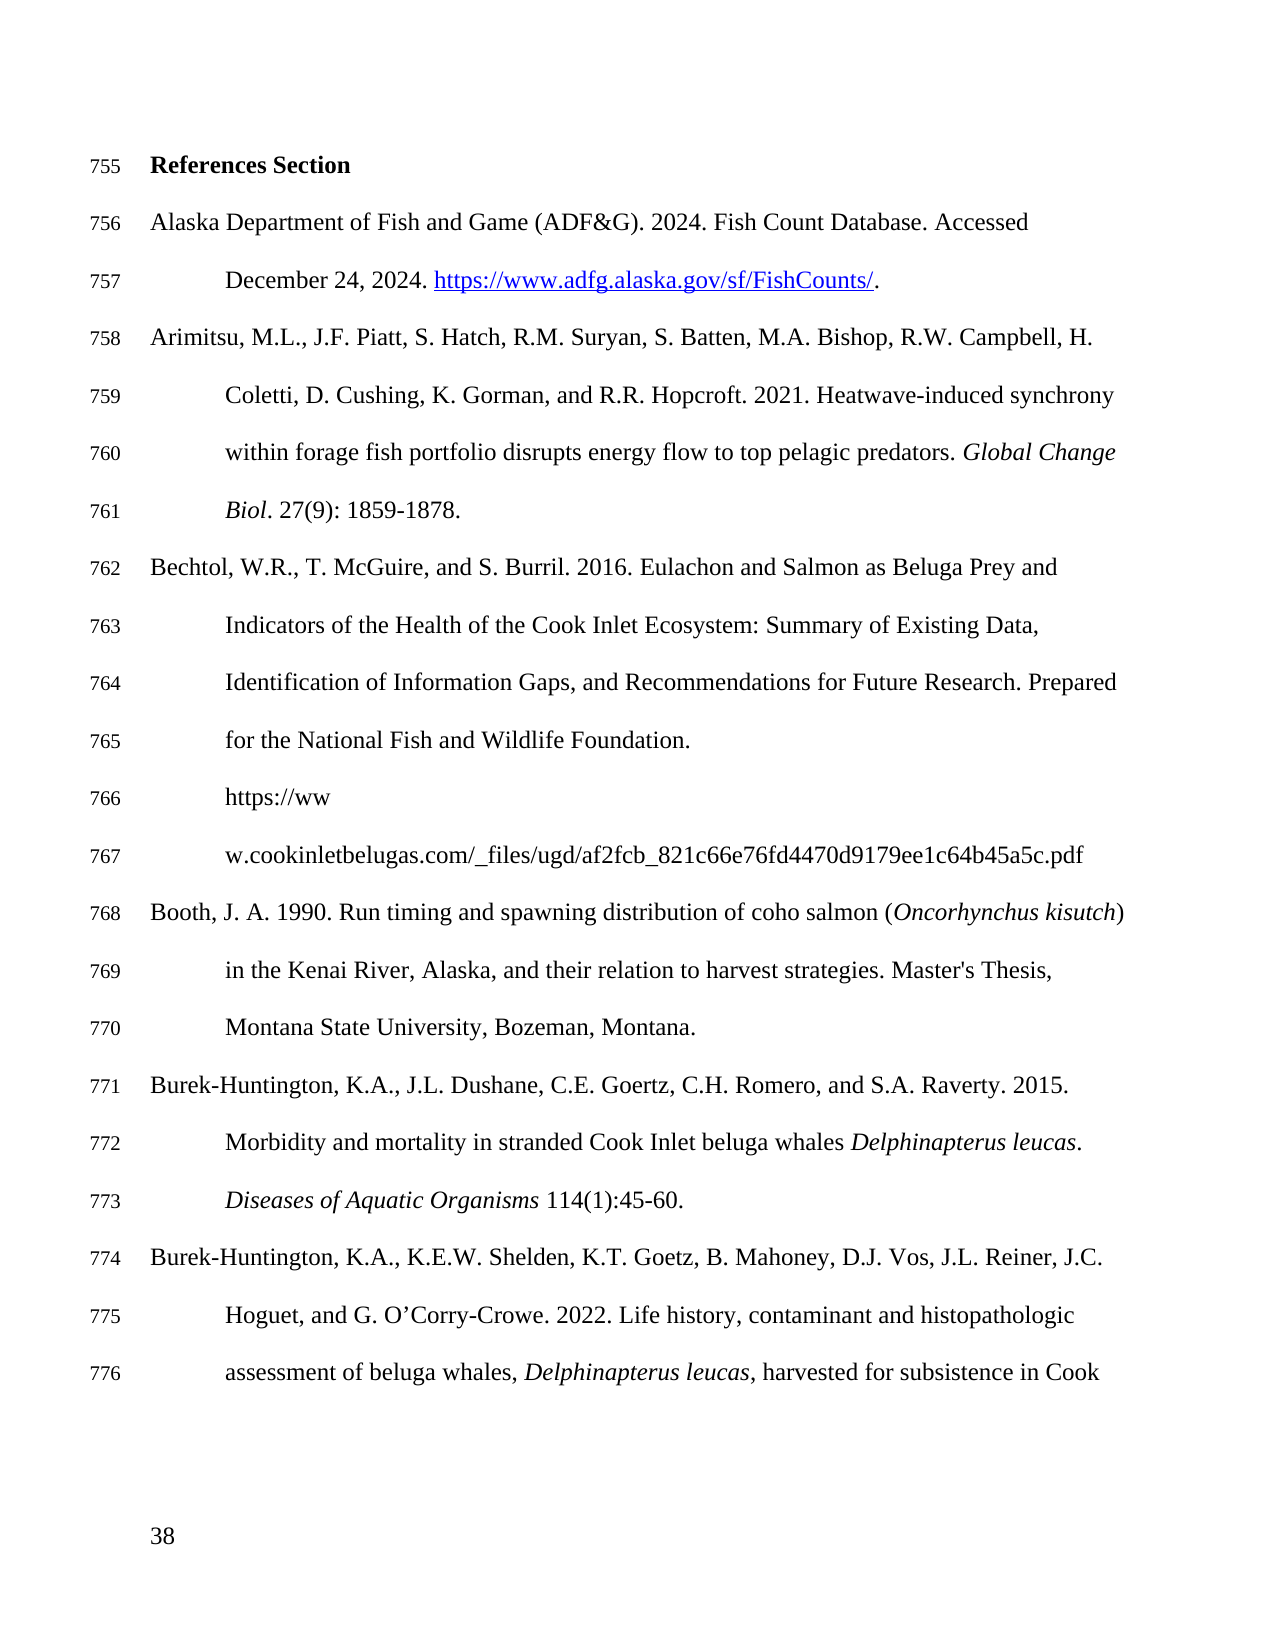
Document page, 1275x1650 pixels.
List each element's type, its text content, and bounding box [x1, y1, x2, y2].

text Booth, J. A. 1990. Run timing and spawning distribution of coho salmon (Oncorhynchus kisutch) in the Kenai River, Alaska, and their relation to harvest strategies. Master's Thesis, Montana State University, Bozeman, Montana. [150, 897, 1125, 1041]
text Alaska Department of Fish and Game (ADF&G). 2024. Fish Count Database. Accessed December 24, 2024. https://www.adfg.alaska.gov/sf/FishCounts/. [150, 207, 1125, 294]
text Burek-Huntington, K.A., J.L. Dushane, C.E. Goertz, C.H. Romero, and S.A. Raverty. 2015. Morbidity and mortality in stranded Cook Inlet beluga whales Delphinapterus leucas. Diseases of Aquatic Organisms 114(1):45-60. [150, 1070, 1125, 1214]
text References Section [150, 150, 1125, 179]
text Arimitsu, M.L., J.F. Piatt, S. Hatch, R.M. Suryan, S. Batten, M.A. Bishop, R.W. Campbell, H. Coletti, D. Cushing, K. Gorman, and R.R. Hopcroft. 2021. Heatwave‐induced synchrony within forage fish portfolio disrupts energy flow to top pelagic predators. Global Change Biol. 27(9): 1859-1878. [150, 322, 1125, 524]
text Bechtol, W.R., T. McGuire, and S. Burril. 2016. Eulachon and Salmon as Beluga Prey and Indicators of the Health of the Cook Inlet Ecosystem: Summary of Existing Data, Identification of Information Gaps, and Recommendations for Future Research. Prepared for the National Fish and Wildlife Foundation. https://www.cookinletbelugas.com/_files/ugd/af2fcb_821c66e76fd4470d9179ee1c64b45a5c.pdf [150, 552, 1125, 869]
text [150, 1242, 1125, 1386]
